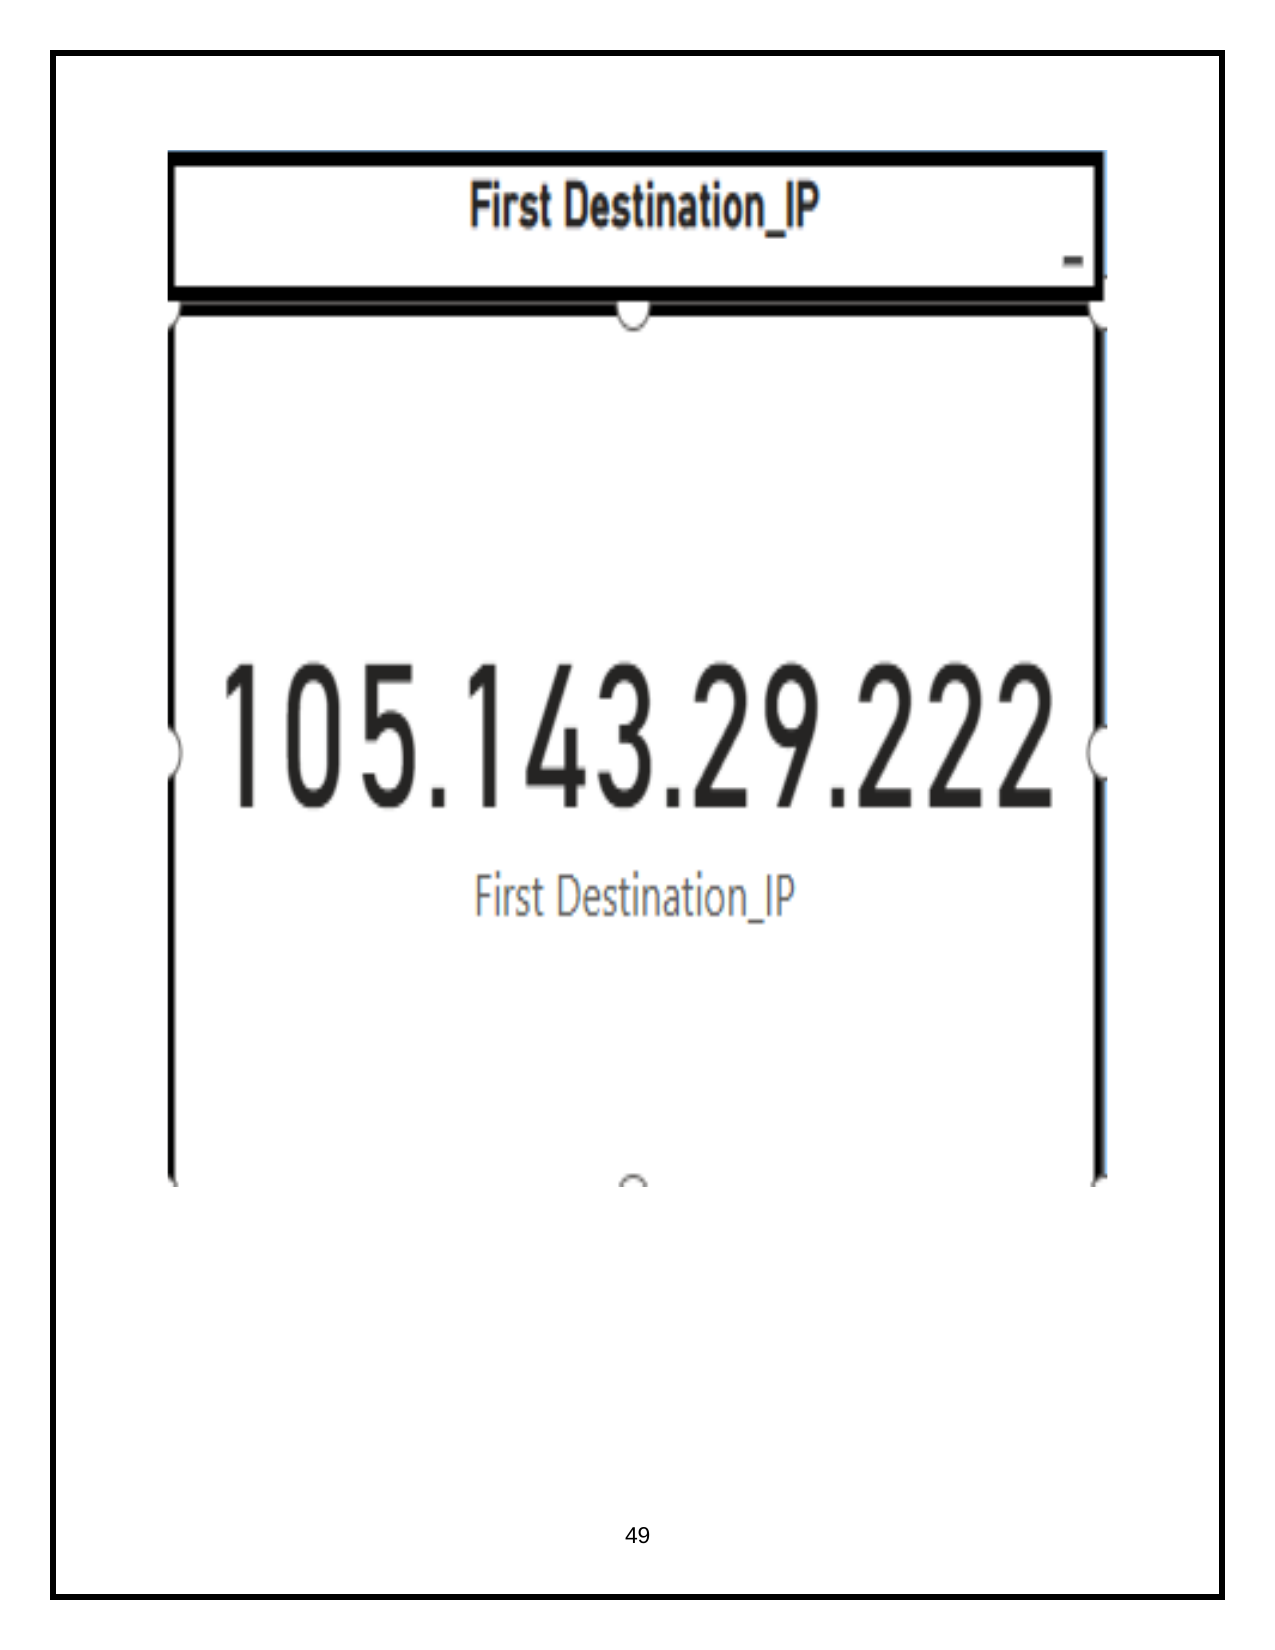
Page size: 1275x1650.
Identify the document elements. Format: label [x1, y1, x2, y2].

picture [167, 150, 1108, 1187]
